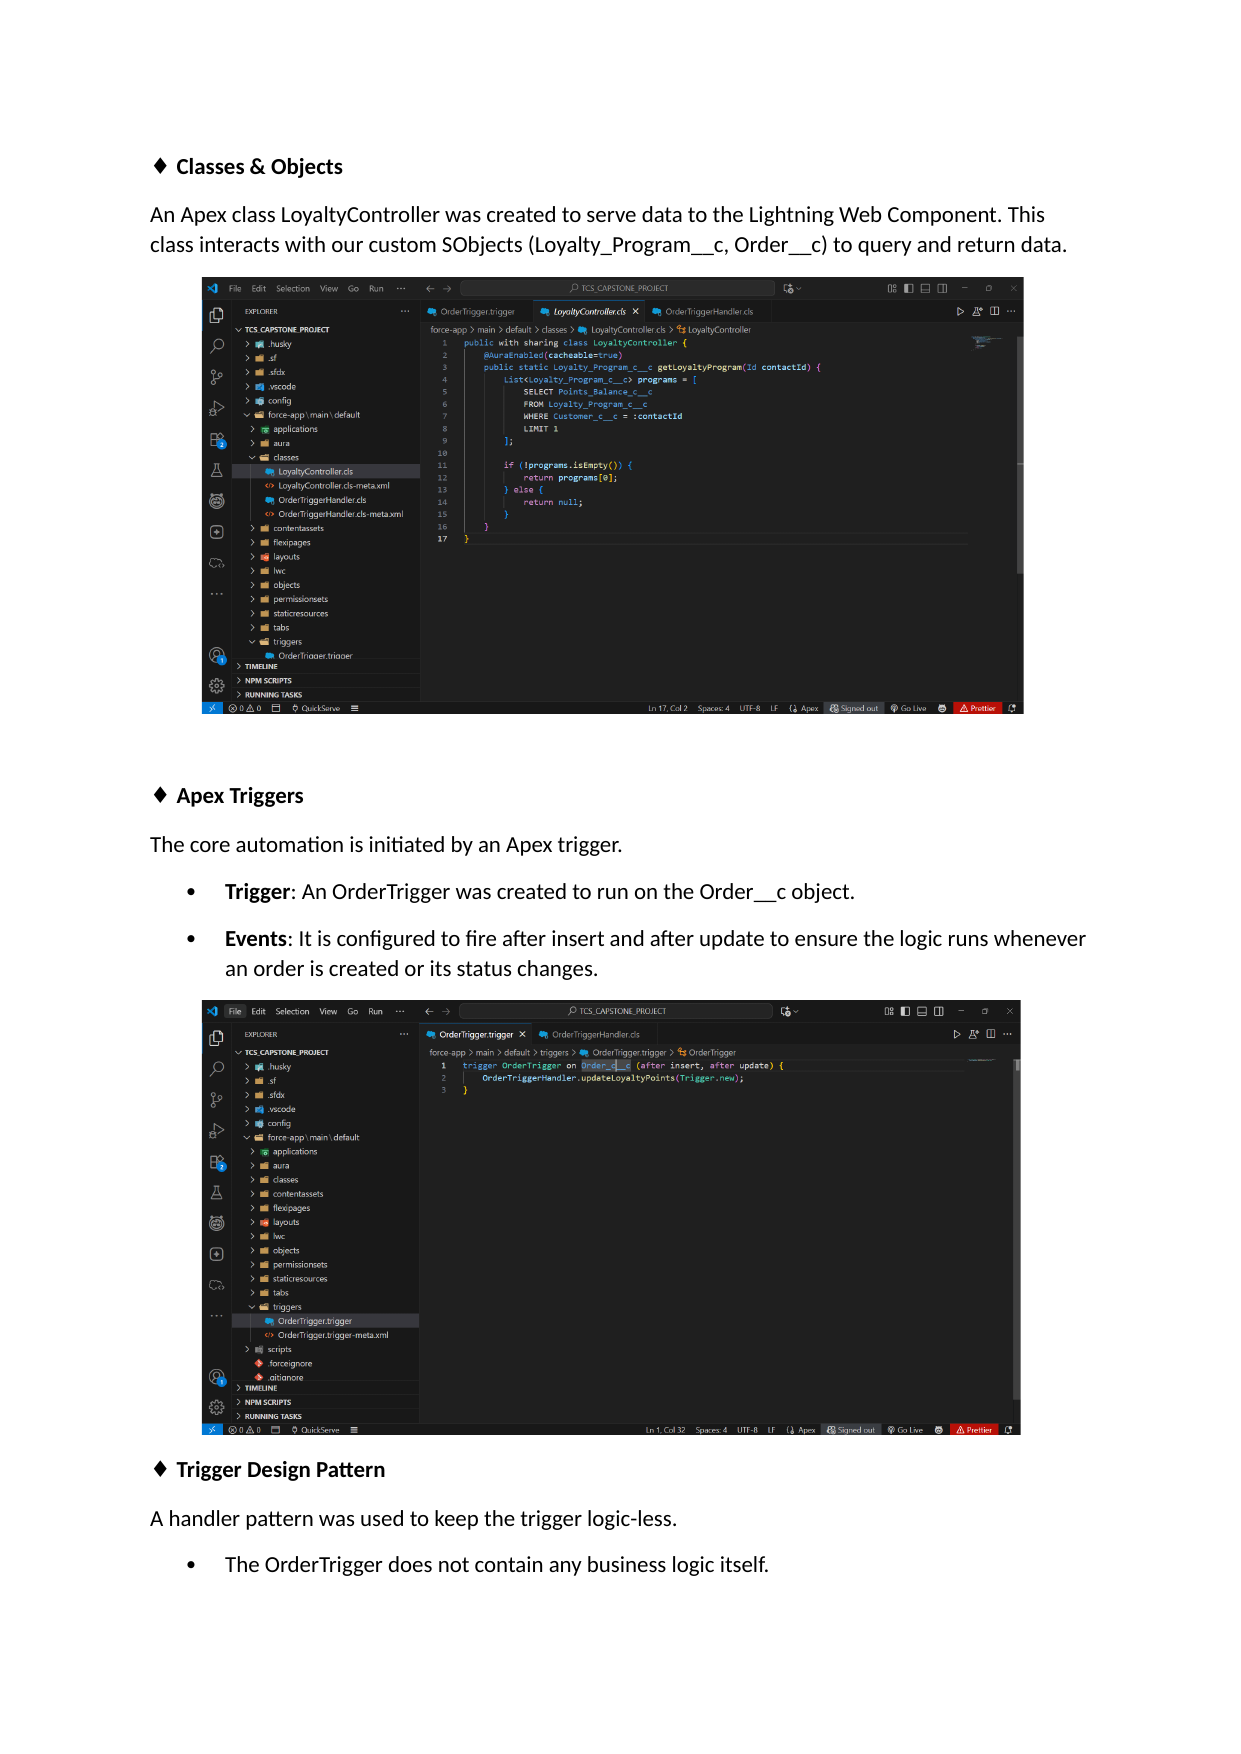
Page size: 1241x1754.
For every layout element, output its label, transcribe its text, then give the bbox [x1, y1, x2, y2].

picture [201, 1000, 1021, 1435]
text The core automation is initiated by an Apex trigger. [150, 830, 1090, 858]
picture [201, 277, 1024, 714]
text ♦️ Apex Triggers [150, 779, 1090, 811]
list The OrderTrigger does not contain any business logic itself. [187, 1551, 1090, 1579]
list Trigger: An OrderTrigger was created to run on the Order__c object. [187, 877, 1090, 905]
list Events: It is configured to fire after insert and after update to ensure the logic runs whenever an order is created or its status changes. [187, 924, 1090, 982]
text An Apex class LoyaltyController was created to serve data to the Lightning Web Component. This class interacts with our custom SObjects (Loyalty_Program__c, Order__c) to query and return data. [150, 200, 1090, 259]
text ♦️ Trigger Design Pattern [150, 1453, 1090, 1484]
text ♦️ Classes & Objects [150, 150, 1090, 181]
text A handler pattern was used to keep the trigger logic-less. [150, 1504, 1090, 1532]
